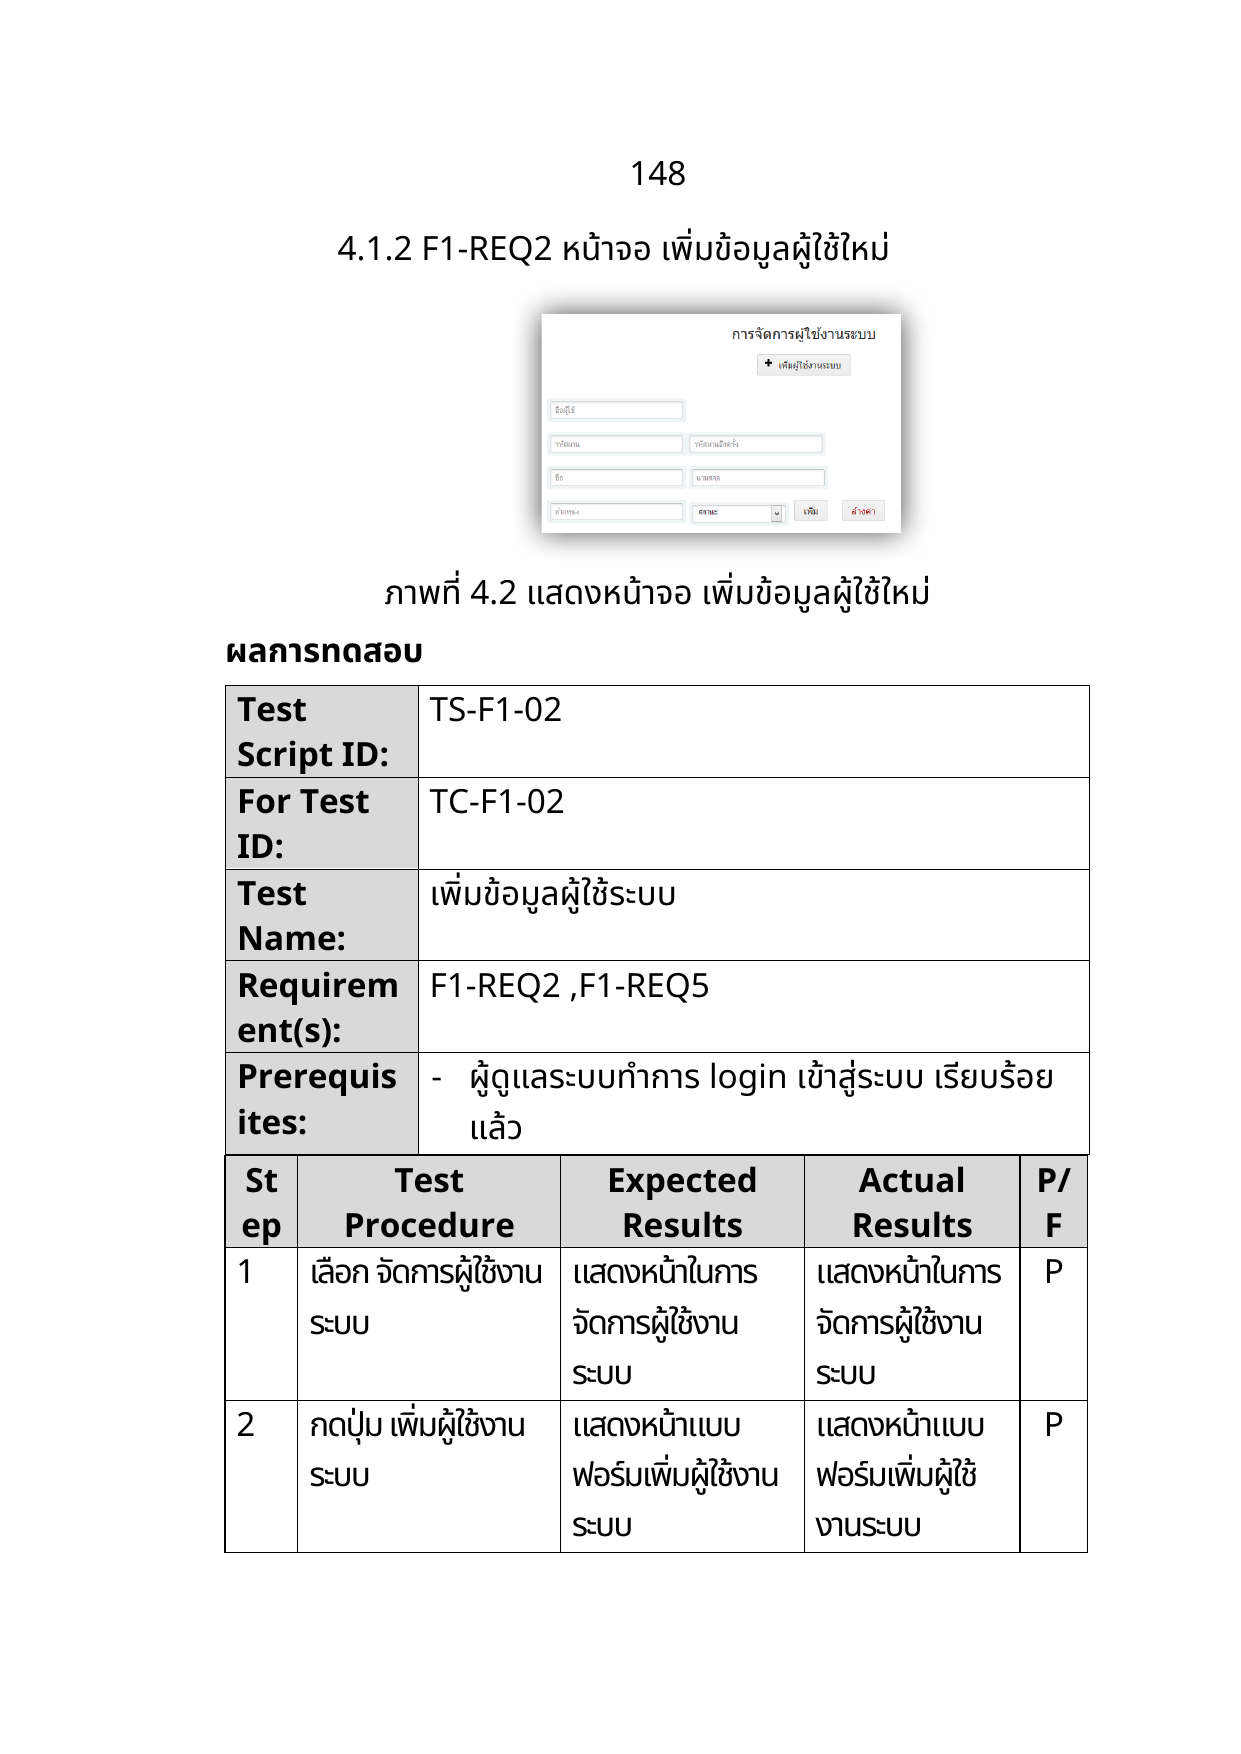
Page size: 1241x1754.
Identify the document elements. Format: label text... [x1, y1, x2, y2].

table_header Test Procedure [298, 1156, 560, 1247]
table_header Test Script ID: [226, 686, 418, 777]
table_cell ผู้ดูแลระบบทำการ login เข้าสู่ระบบ เรียบร้อยแล้ว [419, 1053, 1089, 1154]
table_cell P [1021, 1401, 1087, 1552]
table_cell Requirement(s): [226, 961, 418, 1052]
table_header Actual Results [805, 1156, 1019, 1247]
table_cell TC-F1-02 [419, 778, 1089, 868]
table_header P/F [1021, 1156, 1087, 1247]
table_cell 2 [226, 1401, 297, 1552]
table_cell แสดงหน้าแบบฟอร์มเพิ่มผู้ใช้งานระบบ [805, 1401, 1019, 1552]
table_cell Prerequisites: [226, 1053, 418, 1154]
table_cell แสดงหน้าในการจัดการผู้ใช้งานระบบ [805, 1248, 1019, 1399]
text ผลการทดสอบ [225, 627, 1090, 677]
table_header TS-F1-02 [419, 686, 1089, 777]
table_cell เลือก จัดการผู้ใช้งานระบบ [298, 1248, 560, 1399]
table_cell แสดงหน้าแบบฟอร์มเพิ่มผู้ใช้งานระบบ [561, 1401, 804, 1552]
table_cell เพิ่มข้อมูลผู้ใช้ระบบ [419, 870, 1089, 960]
table_cell P [1021, 1248, 1087, 1399]
text ภาพที่ 4.2 แสดงหน้าจอ เพิ่มข้อมูลผู้ใช้ใหม่ [225, 569, 1090, 619]
text 4.1.2 F1-REQ2 หน้าจอ เพิ่มข้อมูลผู้ใช้ใหม่ [300, 225, 1090, 276]
table_cell 1 [226, 1248, 297, 1399]
table_cell แสดงหน้าในการจัดการผู้ใช้งานระบบ [561, 1248, 804, 1399]
table_cell F1-REQ2 ,F1-REQ5 [419, 961, 1089, 1052]
table_header Expected Results [561, 1156, 804, 1247]
table_header Step [226, 1156, 297, 1247]
table_cell Test Name: [226, 870, 418, 960]
table_cell กดปุ่ม เพิ่มผู้ใช้งานระบบ [298, 1401, 560, 1552]
table_cell For Test ID: [226, 778, 418, 868]
